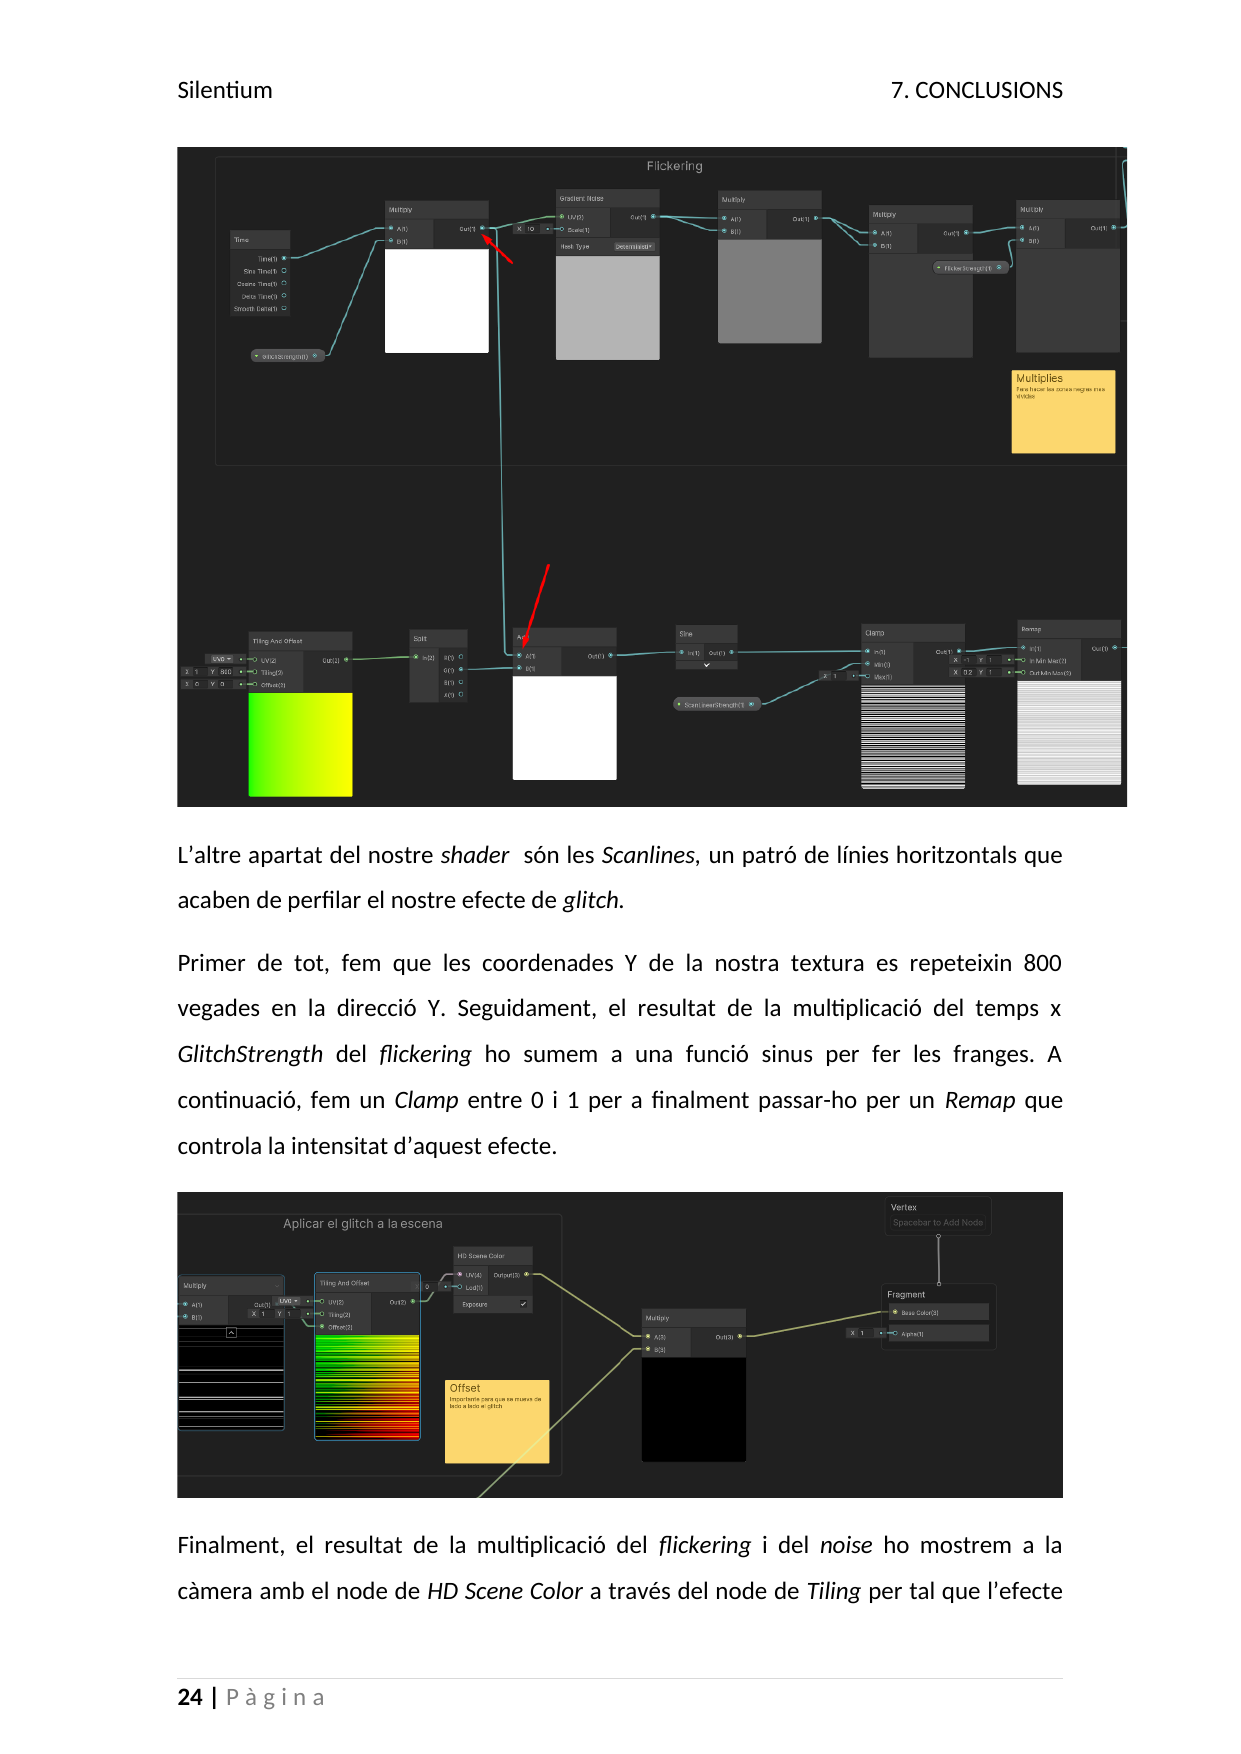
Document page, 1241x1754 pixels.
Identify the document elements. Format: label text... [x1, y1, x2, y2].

picture [177, 1192, 1063, 1498]
picture [177, 147, 1128, 807]
text Primer de tot, fem que les coordenades Y de la nostra textura es repeteixin 800 vegades en la direcció Y. Seguidament, el resultat de la multiplicació del temps x GlitchStrength del flickering ho sumem a una funció sinus per fer les franges. A continuació, fem un Clamp entre 0 i 1 per a finalment passar-ho per un Remap que controla la intensitat d’aquest efecte. [177, 947, 1063, 1160]
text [177, 1529, 1063, 1606]
text L’altre apartat del nostre shader són les Scanlines, un patró de línies horitzontals que acaben de perfilar el nostre efecte de glitch. [177, 839, 1063, 915]
